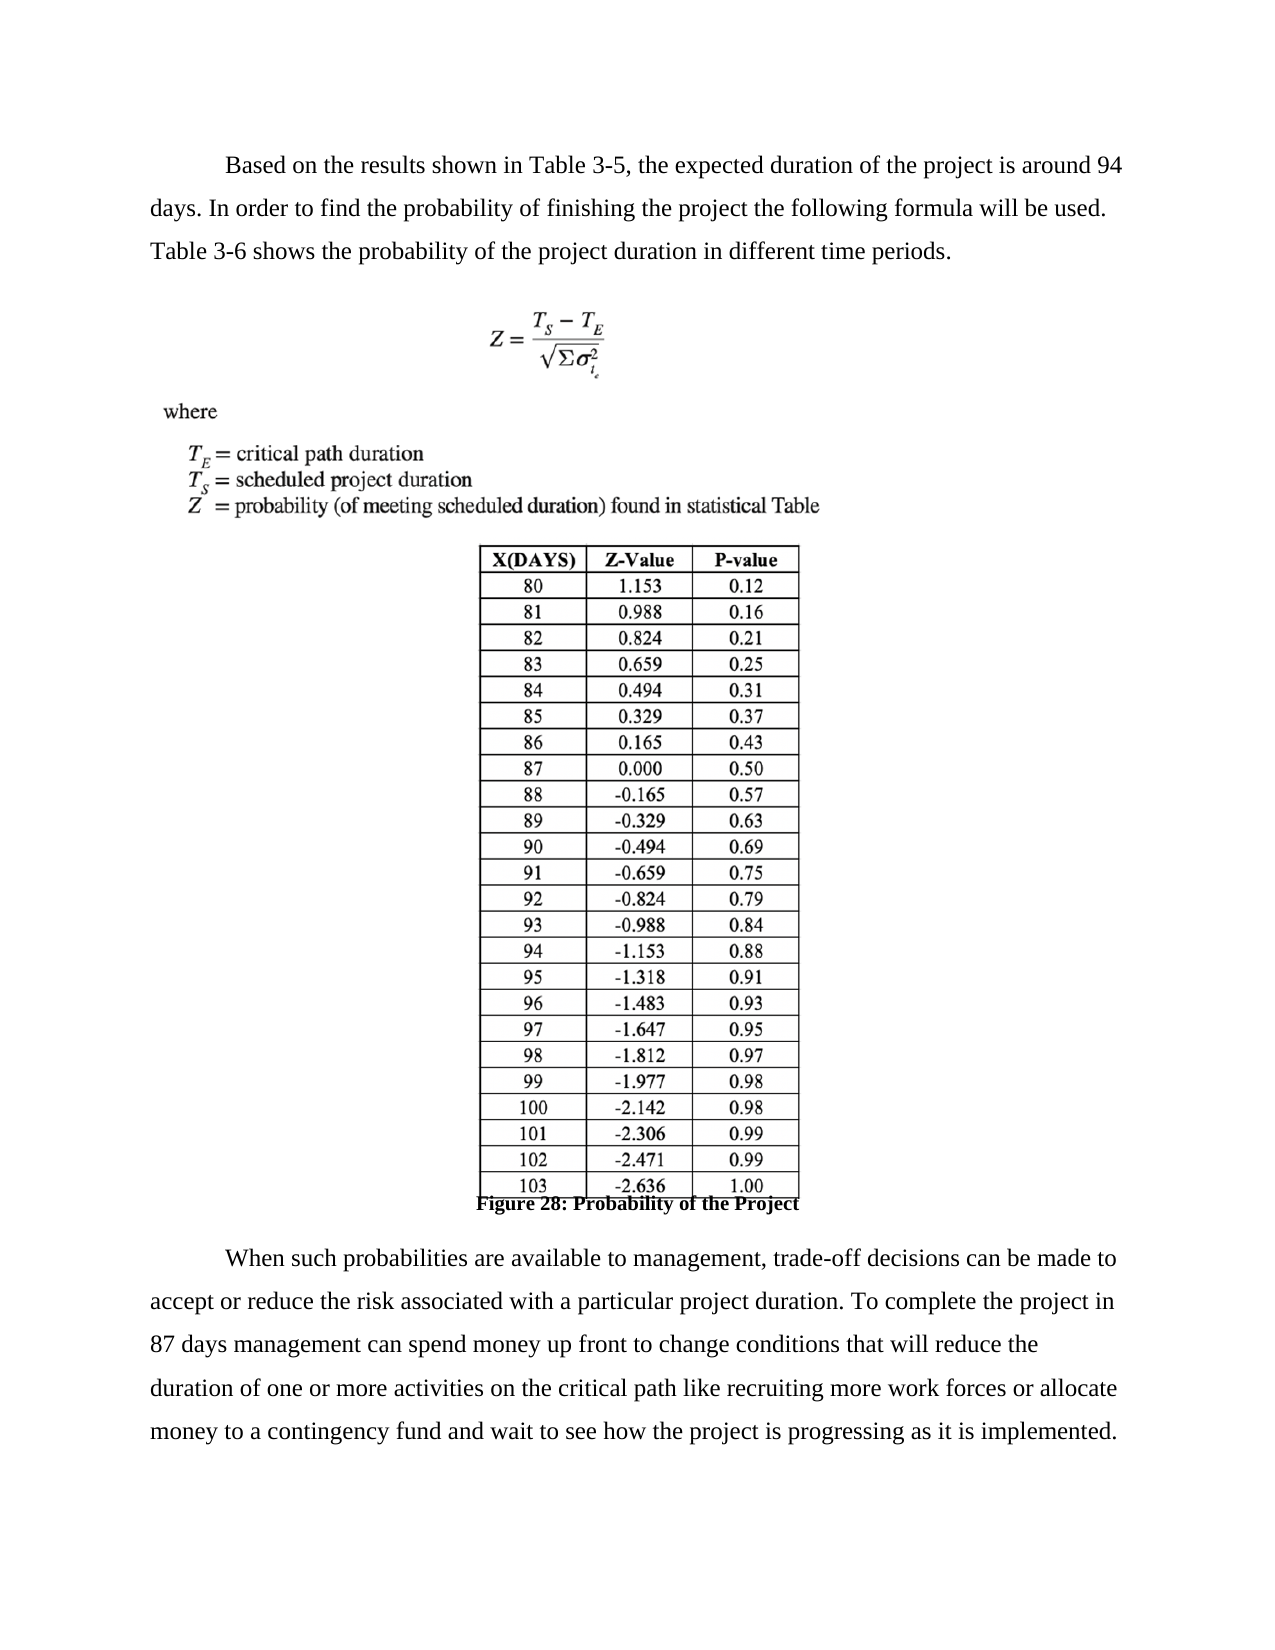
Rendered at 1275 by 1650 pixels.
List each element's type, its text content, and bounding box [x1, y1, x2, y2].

text When such probabilities are available to management, trade-off decisions can be made to accept or reduce the risk associated with a particular project duration. To complete the project in 87 days management can spend money up front to change conditions that will reduce the duration of one or more activities on the critical path like recruiting more work forces or allocate money to a contingency fund and wait to see how the project is progressing as it is implemented. [150, 1243, 1125, 1444]
text Figure 28: Probability of the Project [150, 1191, 1125, 1215]
picture [150, 296, 823, 530]
text Based on the results shown in Table 3-5, the expected duration of the project is around 94 days. In order to find the probability of finishing the project the following formula will be used. Table 3-6 shows the probability of the project duration in different time periods. [150, 150, 1125, 265]
picture [477, 537, 802, 1191]
